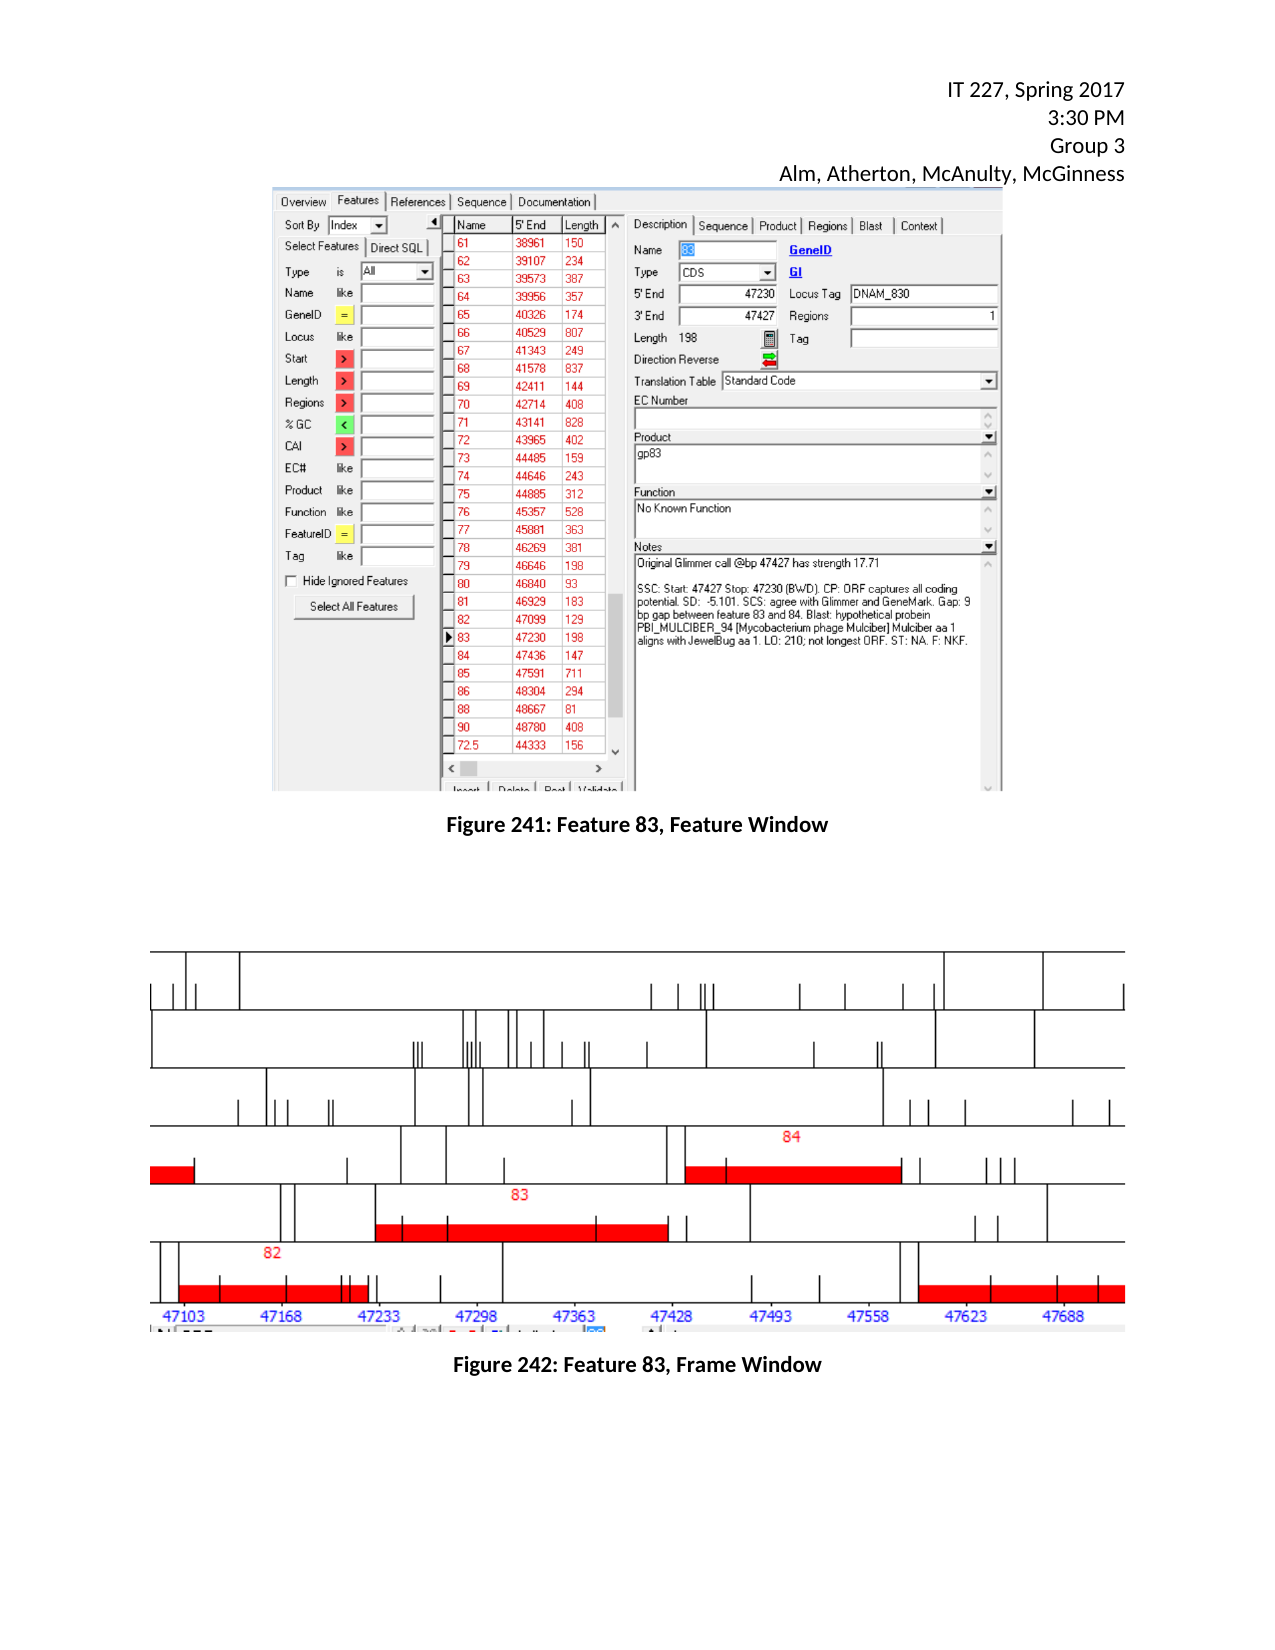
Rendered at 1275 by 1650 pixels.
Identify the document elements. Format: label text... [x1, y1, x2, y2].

picture [272, 187, 1003, 792]
picture [150, 950, 1125, 1332]
text Figure 242: Feature 83, Frame Window [150, 1351, 1125, 1379]
text Figure 241: Feature 83, Feature Window [150, 810, 1125, 838]
